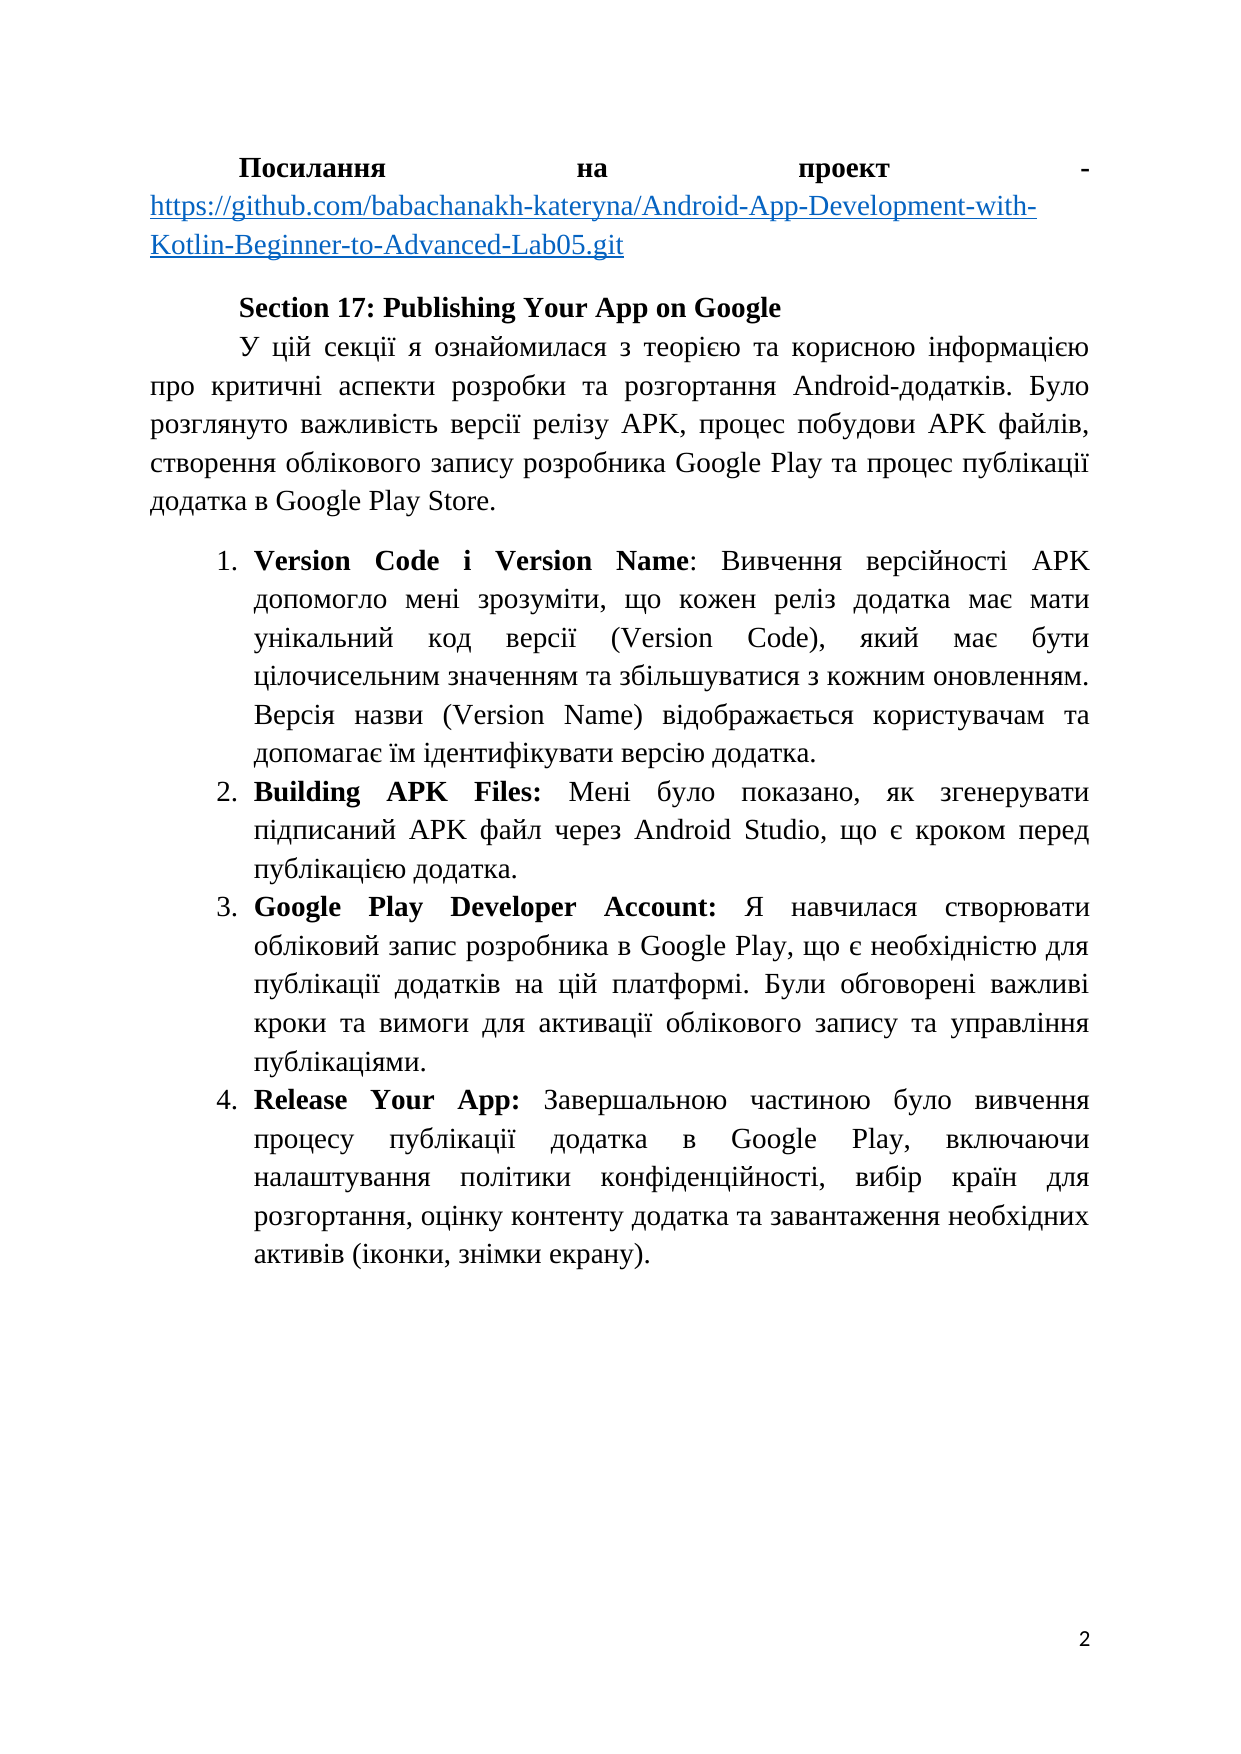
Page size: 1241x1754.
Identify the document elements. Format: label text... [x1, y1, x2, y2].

text У цій секції я ознайомилася з теорією та корисною інформацією про критичні аспекти розробки та розгортання Android-додатків. Було розглянуто важливість версії релізу APK, процес побудови APK файлів, створення облікового запису розробника Google Play та процес публікації додатка в Google Play Store. [150, 329, 1090, 517]
text Посилання на проект - https://github.com/babachanakh-kateryna/Android-App-Development-with-Kotlin-Beginner-to-Advanced-Lab05.git [150, 150, 1090, 261]
list Google Play Developer Account: Я навчилася створювати обліковий запис розробника в Google Play, що є необхідністю для публікації додатків на цій платформі. Були обговорені важливі кроки та вимоги для активації облікового запису та управління публікаціями. [216, 889, 1090, 1077]
subtitle Section 17: Publishing Your App on Google [150, 291, 1090, 324]
list Building APK Files: Мені було показано, як згенерувати підписаний APK файл через Android Studio, що є кроком перед публікацією додатка. [216, 774, 1090, 884]
list Release Your App: Завершальною частиною було вивчення процесу публікації додатка в Google Play, включаючи налаштування політики конфіденційності, вибір країн для розгортання, оцінку контенту додатка та завантаження необхідних активів (іконки, знімки екрану). [216, 1082, 1090, 1270]
list Version Code і Version Name: Вивчення версійності APK допомогло мені зрозуміти, що кожен реліз додатка має мати унікальний код версії (Version Code), який має бути цілочисельним значенням та збільшуватися з кожним оновленням. Версія назви (Version Name) відображається користувачам та допомагає їм ідентифікувати версію додатка. [216, 543, 1090, 769]
